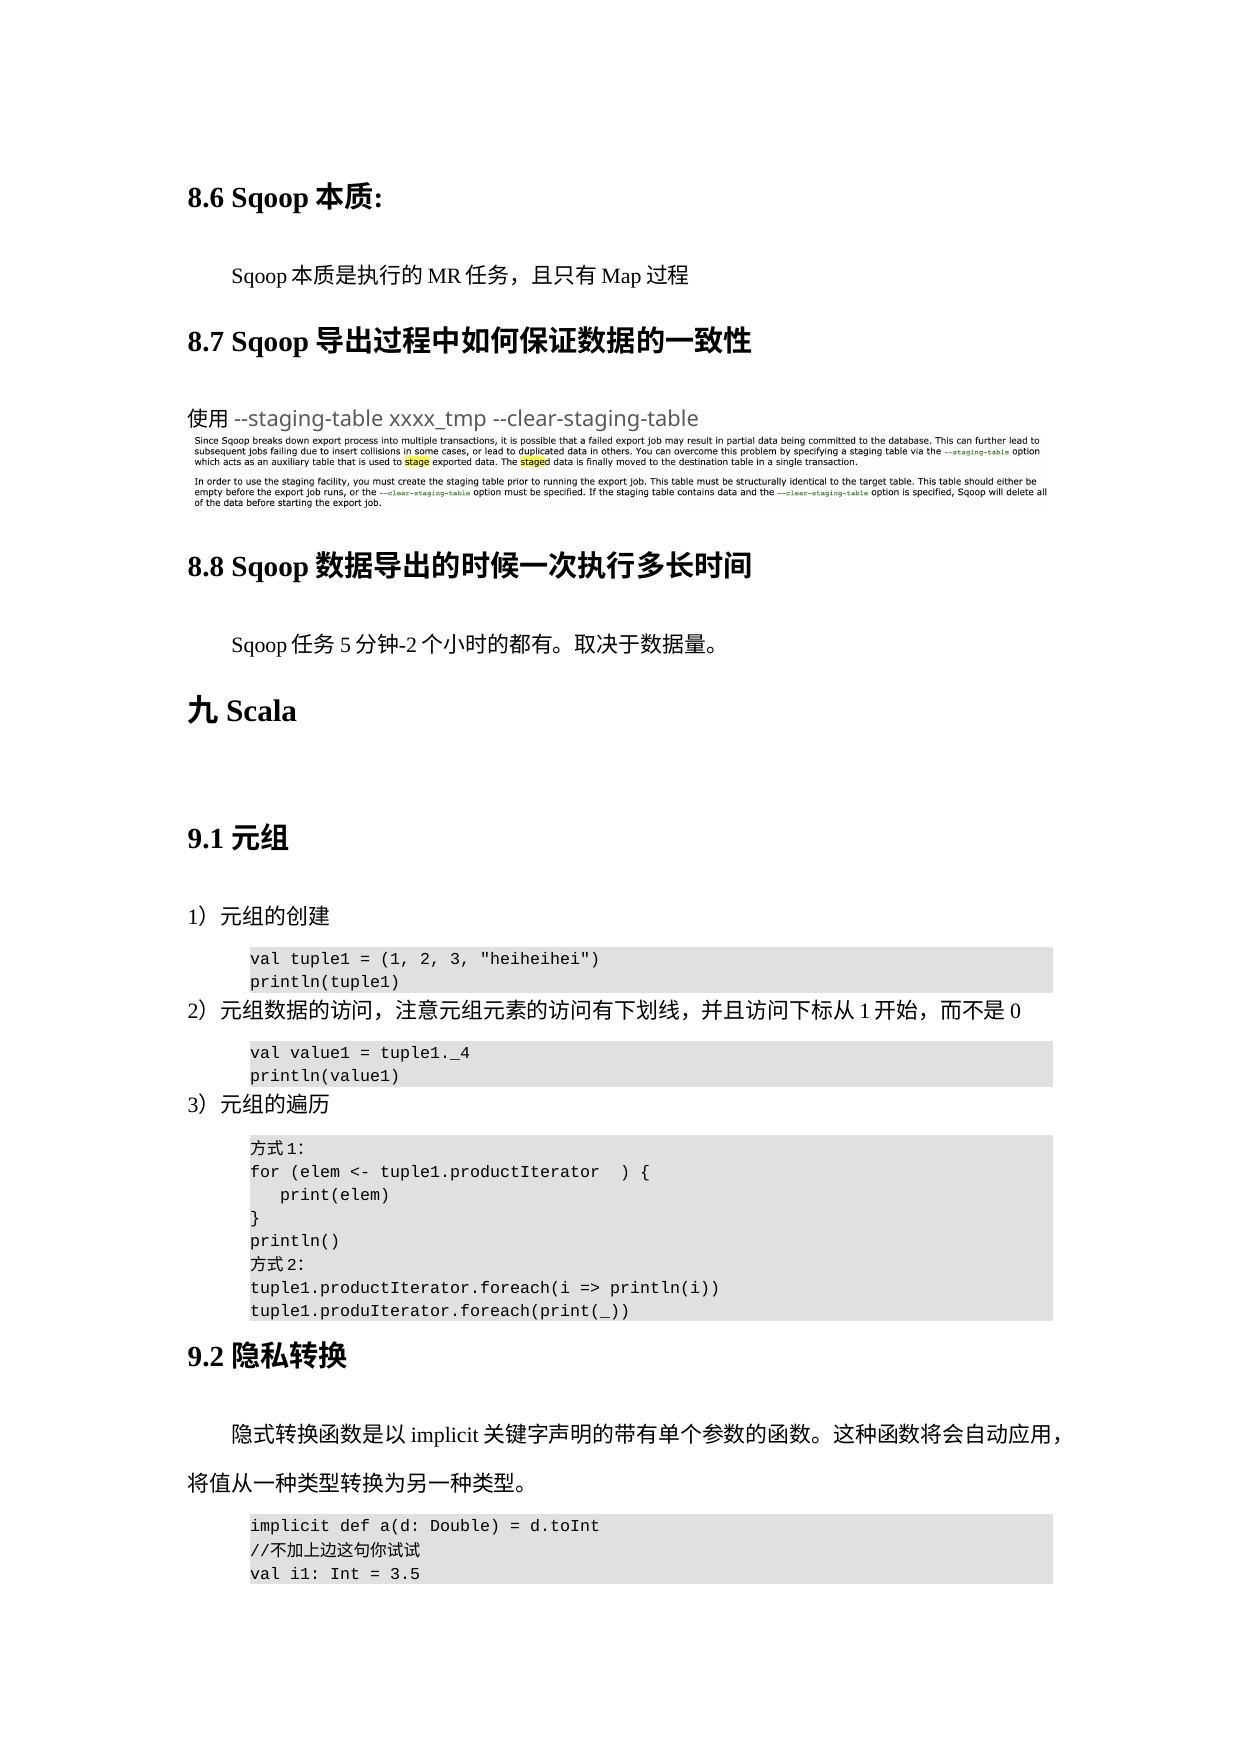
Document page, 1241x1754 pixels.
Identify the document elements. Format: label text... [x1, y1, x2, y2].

text println() [250, 1228, 1053, 1251]
text 2）元组数据的访问，注意元组元素的访问有下划线，并且访问下标从1开始，而不是0 [187, 993, 1053, 1025]
text 使用 --staging-table xxxx_tmp --clear-staging-table [187, 401, 1053, 433]
text val value1 = tuple1._4 [250, 1041, 1053, 1064]
text 3）元组的遍历 [187, 1087, 1053, 1119]
subtitle 九 Scala [187, 675, 1053, 740]
subtitle 8.7 Sqoop导出过程中如何保证数据的一致性 [187, 306, 1053, 371]
text 隐式转换函数是以implicit关键字声明的带有单个参数的函数。这种函数将会自动应用，将值从一种类型转换为另一种类型。 [187, 1417, 1053, 1498]
text for (elem <- tuple1.productIterator ) { [250, 1159, 1053, 1182]
text implicit def a(d: Double) = d.toInt [250, 1514, 1053, 1537]
text 方式2： [250, 1251, 1053, 1276]
picture [187, 433, 1053, 513]
subtitle 9.1 元组 [187, 803, 1053, 868]
text 1）元组的创建 [187, 898, 1053, 931]
text println(tuple1) [250, 970, 1053, 993]
text val tuple1 = (1, 2, 3, "heiheihei") [250, 947, 1053, 970]
text //不加上边这句你试试 [250, 1537, 1053, 1561]
text } [250, 1205, 1053, 1228]
subtitle 8.8 Sqoop数据导出的时候一次执行多长时间 [187, 531, 1053, 596]
text Sqoop本质是执行的MR任务，且只有Map过程 [187, 257, 1053, 290]
text 方式1： [250, 1135, 1053, 1159]
subtitle 9.2 隐私转换 [187, 1321, 1053, 1386]
subtitle 8.6 Sqoop本质: [187, 162, 1053, 227]
text println(value1) [250, 1064, 1053, 1087]
text Sqoop任务5分钟-2个小时的都有。取决于数据量。 [187, 627, 1053, 659]
text tuple1.produIterator.foreach(print(_)) [250, 1298, 1053, 1321]
text tuple1.productIterator.foreach(i => println(i)) [250, 1276, 1053, 1298]
text val i1: Int = 3.5 [250, 1561, 1053, 1584]
text print(elem) [250, 1182, 1053, 1205]
